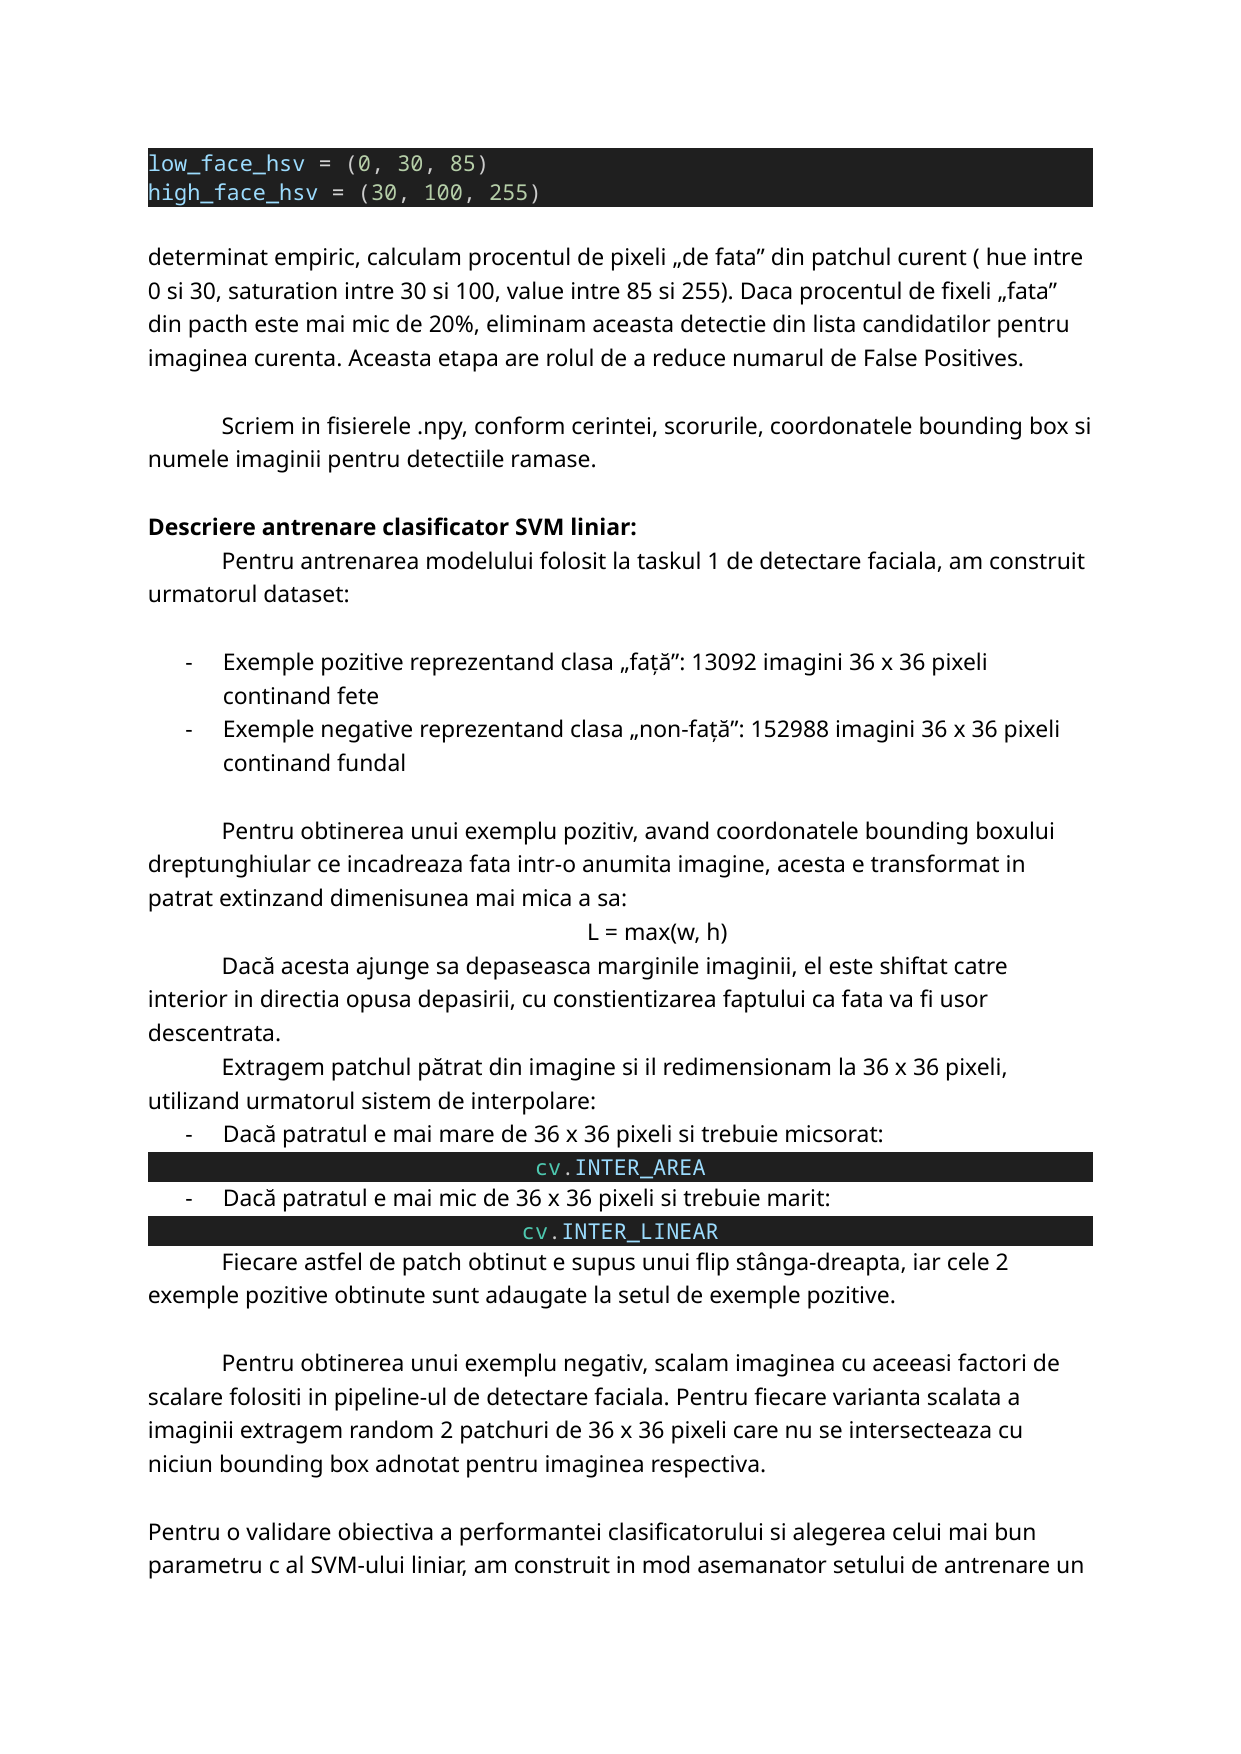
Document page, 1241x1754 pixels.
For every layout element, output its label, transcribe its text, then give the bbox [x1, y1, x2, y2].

list Dacă patratul e mai mare de 36 x 36 pixeli si trebuie micsorat: [185, 1118, 1093, 1150]
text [148, 1516, 1093, 1581]
text cv.INTER_LINEAR [148, 1216, 1093, 1246]
text cv.INTER_AREA [148, 1152, 1093, 1182]
text Scriem in fisierele .npy, conform cerintei, scorurile, coordonatele bounding box si numele imaginii pentru detectiile ramase. [148, 410, 1093, 475]
text high_face_hsv = (30, 100, 255) [148, 177, 1093, 207]
text Dacă acesta ajunge sa depaseasca marginile imaginii, el este shiftat catre interior in directia opusa depasirii, cu constientizarea faptului ca fata va fi usor descentrata. [148, 950, 1093, 1048]
text Pentru obtinerea unui exemplu negativ, scalam imaginea cu aceeasi factori de scalare folositi in pipeline-ul de detectare faciala. Pentru fiecare varianta scalata a imaginii extragem random 2 patchuri de 36 x 36 pixeli care nu se intersecteaza cu niciun bounding box adnotat pentru imaginea respectiva. [148, 1347, 1093, 1479]
list Exemple negative reprezentand clasa „non-față”: 152988 imagini 36 x 36 pixeli continand fundal [185, 713, 1093, 778]
text determinat empiric, calculam procentul de pixeli „de fata” din patchul curent ( hue intre 0 si 30, saturation intre 30 si 100, value intre 85 si 255). Daca procentul de fixeli „fata” din pacth este mai mic de 20%, eliminam aceasta detectie din lista candidatilor pentru imaginea curenta. Aceasta etapa are rolul de a reduce numarul de False Positives. [148, 241, 1093, 373]
text low_face_hsv = (0, 30, 85) [148, 148, 1093, 177]
text Extragem patchul pătrat din imagine si il redimensionam la 36 x 36 pixeli, utilizand urmatorul sistem de interpolare: [148, 1051, 1093, 1116]
list Dacă patratul e mai mic de 36 x 36 pixeli si trebuie marit: [185, 1182, 1093, 1213]
text Fiecare astfel de patch obtinut e supus unui flip stânga-dreapta, iar cele 2 exemple pozitive obtinute sunt adaugate la setul de exemple pozitive. [148, 1246, 1093, 1311]
text Pentru obtinerea unui exemplu pozitiv, avand coordonatele bounding boxului dreptunghiular ce incadreaza fata intr-o anumita imagine, acesta e transformat in patrat extinzand dimenisunea mai mica a sa: [148, 815, 1093, 913]
list Exemple pozitive reprezentand clasa „față”: 13092 imagini 36 x 36 pixeli continand fete [185, 646, 1093, 711]
text L = max(w, h) [148, 916, 1093, 947]
text Descriere antrenare clasificator SVM liniar: [148, 511, 1093, 542]
text Pentru antrenarea modelului folosit la taskul 1 de detectare faciala, am construit urmatorul dataset: [148, 545, 1093, 610]
